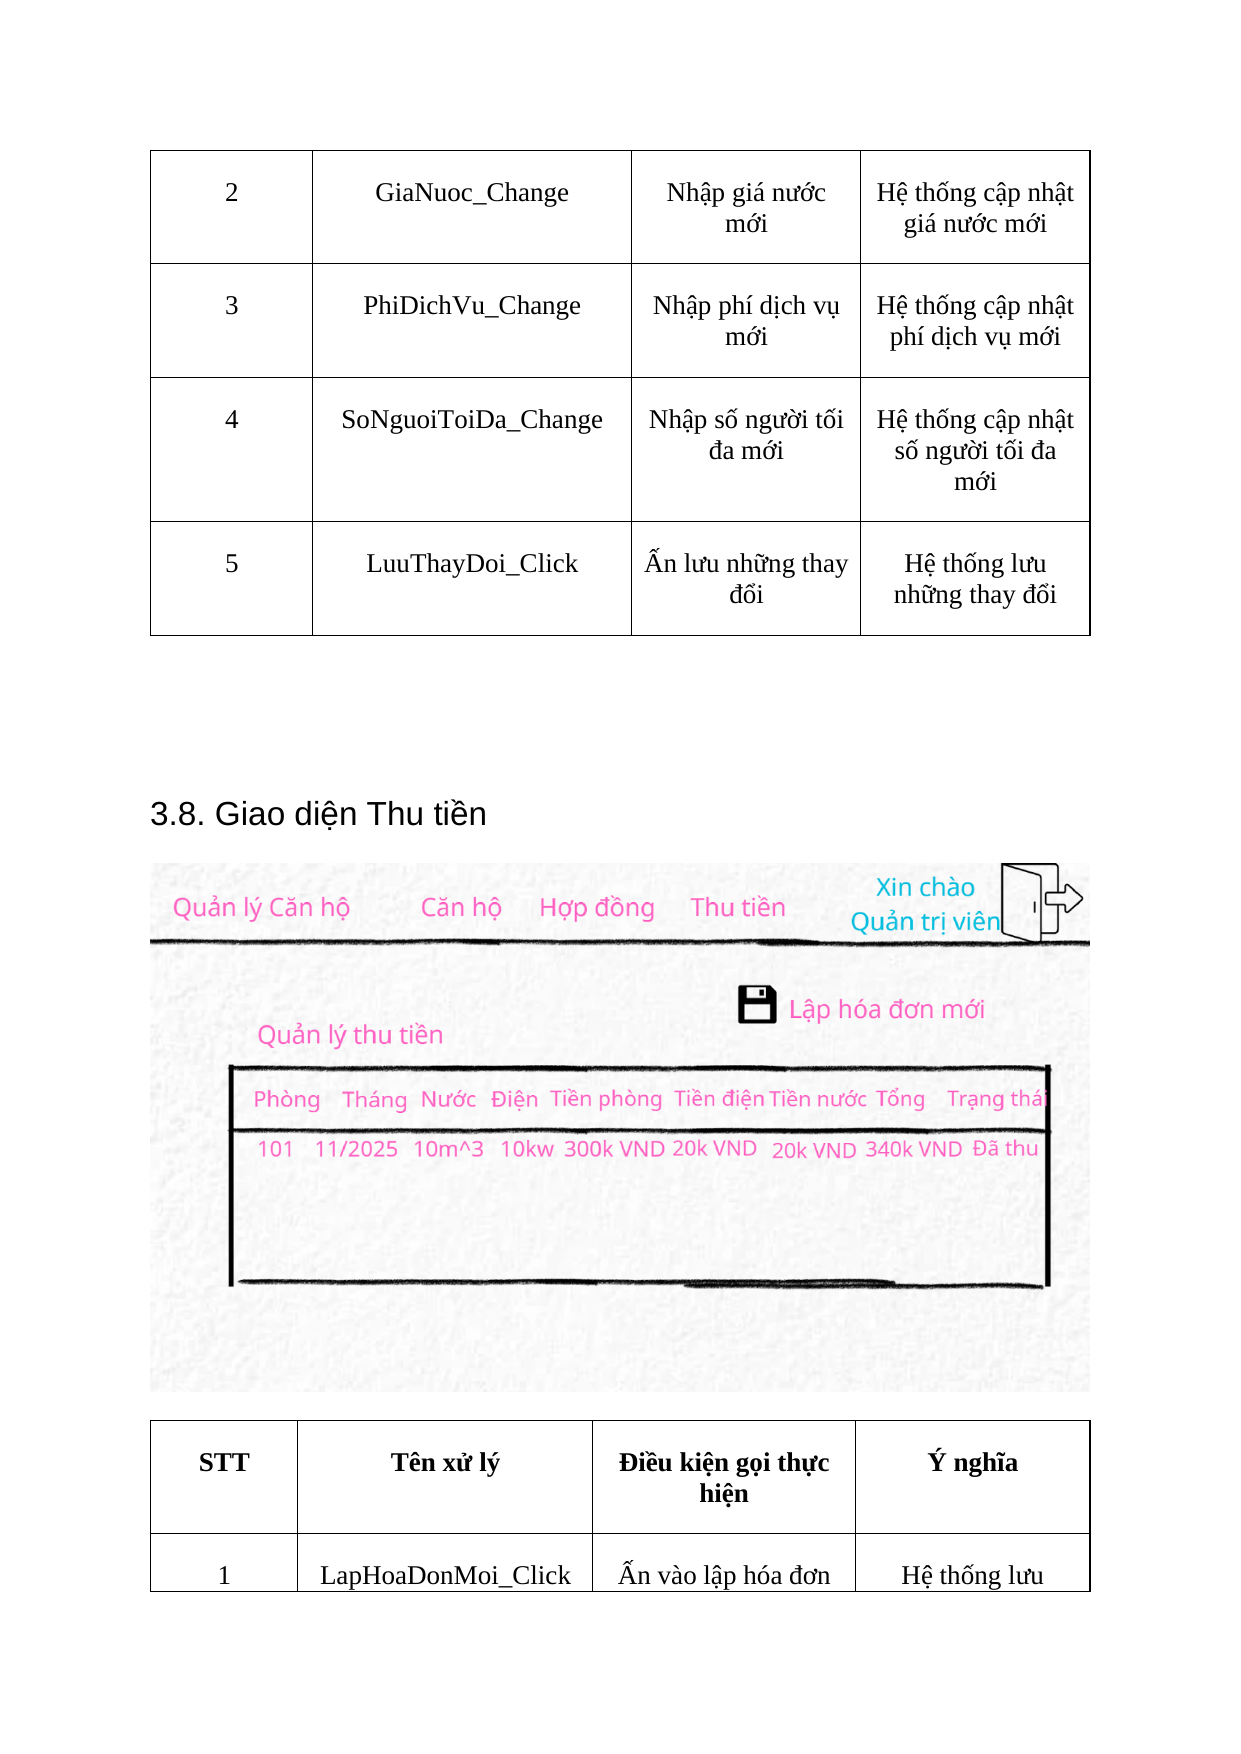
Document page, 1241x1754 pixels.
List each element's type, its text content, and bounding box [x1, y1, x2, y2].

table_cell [856, 1534, 1089, 1591]
table_cell PhiDichVu_Change [313, 264, 631, 377]
table_cell 1 [151, 1534, 297, 1591]
table_cell Ấn lưu những thay đổi [632, 522, 860, 634]
table_header Tên xử lý [298, 1421, 592, 1533]
table_cell Hệ thống cập nhật giá nước mới [861, 151, 1089, 263]
table_cell Hệ thống lưu những thay đổi [861, 522, 1089, 634]
table_header STT [151, 1421, 297, 1533]
table_cell Hệ thống cập nhật phí dịch vụ mới [861, 264, 1089, 377]
table_cell 3 [151, 264, 312, 377]
table_cell GiaNuoc_Change [313, 151, 631, 263]
table_cell 5 [151, 522, 312, 634]
table_cell Nhập số người tối đa mới [632, 378, 860, 521]
table_cell 4 [151, 378, 312, 521]
table_cell Nhập giá nước mới [632, 151, 860, 263]
table_cell Hệ thống cập nhật số người tối đa mới [861, 378, 1089, 521]
table_header Ý nghĩa [856, 1421, 1089, 1533]
table_cell SoNguoiToiDa_Change [313, 378, 631, 521]
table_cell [593, 1534, 855, 1591]
table_cell Nhập phí dịch vụ mới [632, 264, 860, 377]
table_cell LapHoaDonMoi_Click [298, 1534, 592, 1591]
table_cell LuuThayDoi_Click [313, 522, 631, 634]
table_cell 2 [151, 151, 312, 263]
picture [150, 863, 1090, 1392]
table_header Điều kiện gọi thực hiện [593, 1421, 855, 1533]
subtitle 3.8. Giao diện Thu tiền [150, 794, 1090, 833]
